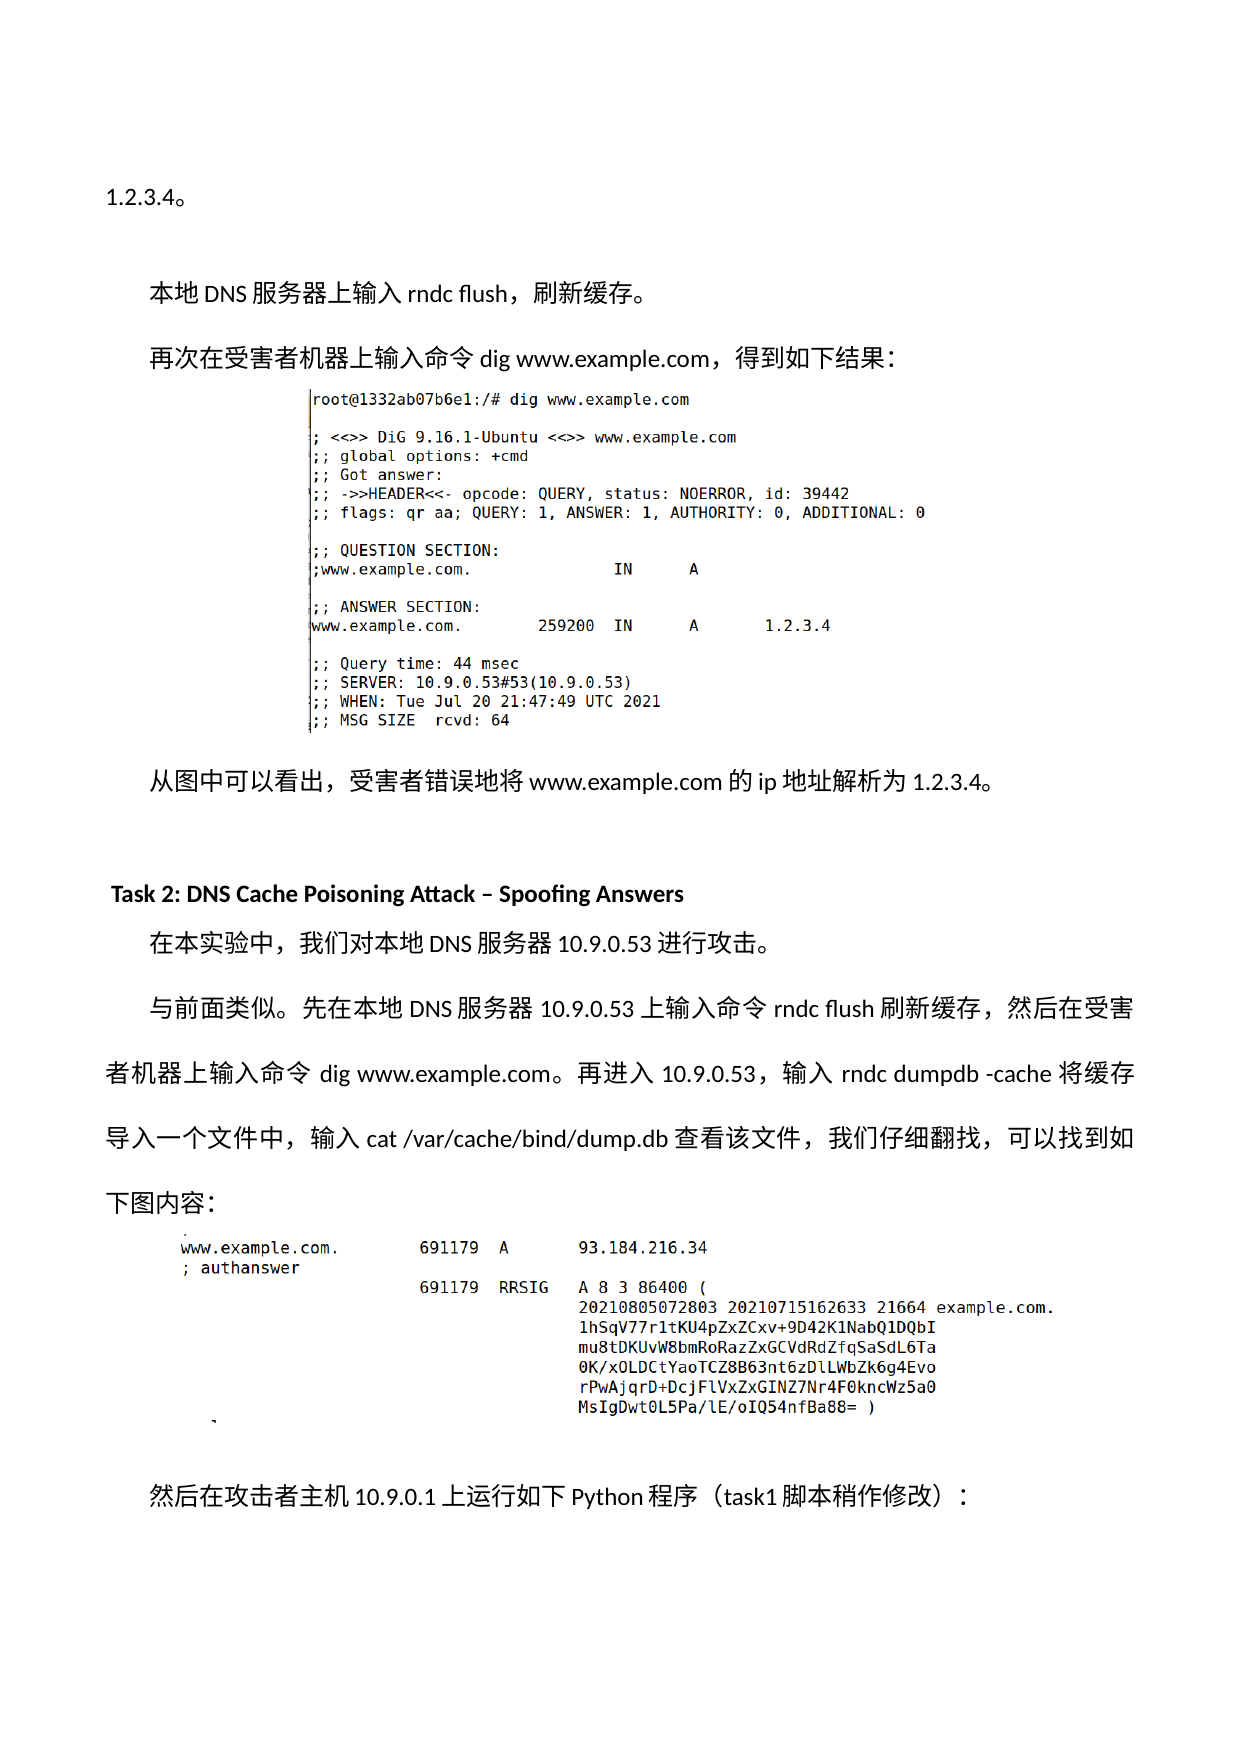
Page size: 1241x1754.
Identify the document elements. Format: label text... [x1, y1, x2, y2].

picture [308, 389, 932, 733]
text 本地DNS服务器上输入 rndc flush，刷新缓存。 [105, 259, 1135, 324]
text 从图中可以看出，受害者错误地将www.example.com的ip地址解析为1.2.3.4。 [105, 747, 1135, 812]
text 在本实验中，我们对本地DNS服务器10.9.0.53进行攻击。 [105, 909, 1135, 974]
text 与前面类似。先在本地DNS服务器10.9.0.53上输入命令 rndc flush刷新缓存，然后在受害者机器上输入命令 dig www.example.com。再进入10.9.0.53，输入 rndc dumpdb -cache将缓存导入一个文件中，输入cat /var/cache/bind/dump.db查看该文件，我们仔细翻找，可以找到如下图内容： [105, 974, 1135, 1234]
text 然后在攻击者主机10.9.0.1上运行如下Python程序（task1脚本稍作修改）： [105, 1462, 1135, 1527]
text 再次在受害者机器上输入命令 dig www.example.com，得到如下结果： [105, 324, 1135, 389]
picture [180, 1234, 1060, 1423]
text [105, 162, 1135, 227]
text Task 2: DNS Cache Poisoning Attack – Spoofing Answers [105, 877, 1135, 909]
